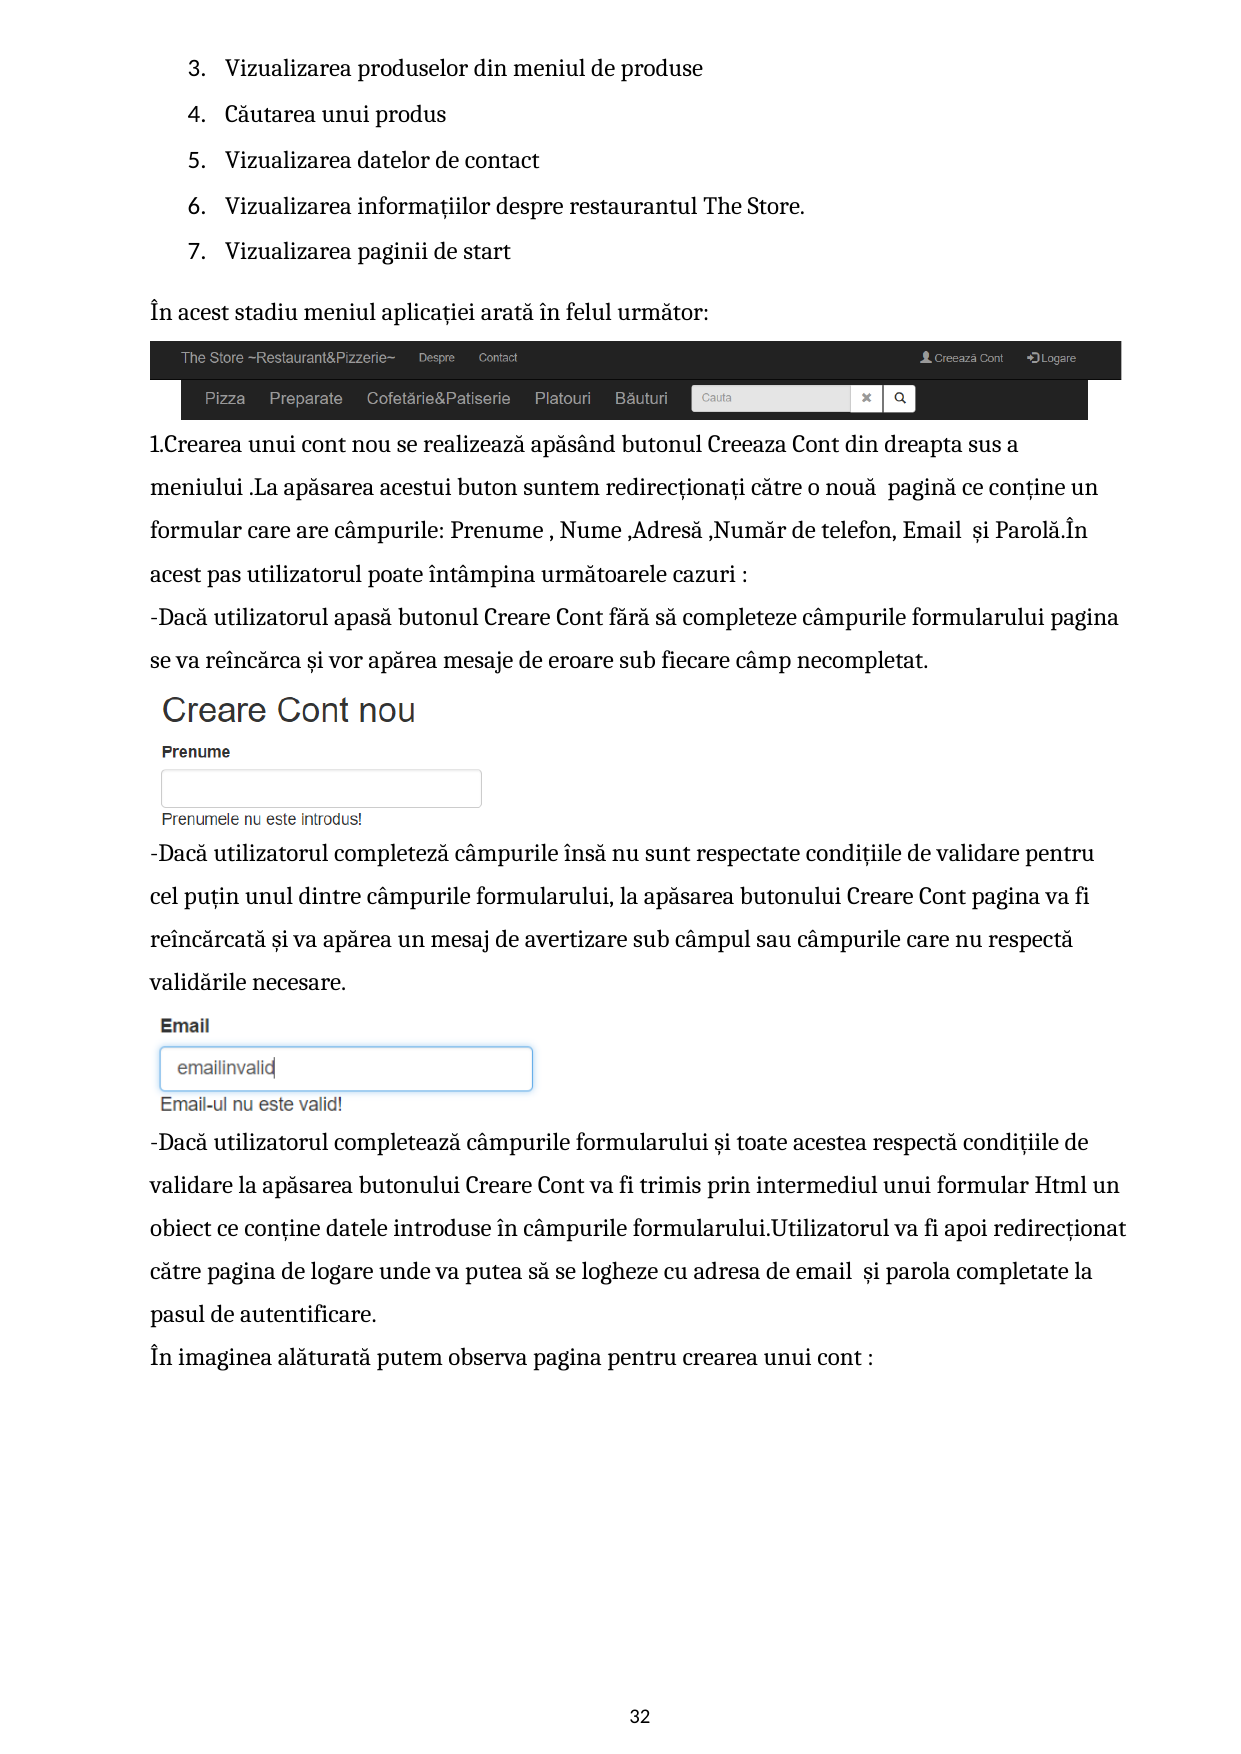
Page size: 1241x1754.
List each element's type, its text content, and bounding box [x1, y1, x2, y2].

list Vizualizarea produselor din meniul de produse [187, 53, 1129, 83]
text În acest stadiu meniul aplicației arată în felul următor: [150, 298, 1129, 327]
picture [150, 688, 513, 839]
list Căutarea unui produs [187, 98, 1129, 129]
picture [150, 341, 1122, 431]
list Vizualizarea paginii de start [187, 236, 1129, 266]
list Vizualizarea datelor de contact [187, 144, 1129, 174]
list Vizualizarea informațiilor despre restaurantul The Store. [187, 190, 1129, 220]
text 1.Crearea unui cont nou se realizează apăsând butonul Creeaza Cont din dreapta sus a meniului .La apăsarea acestui buton suntem redirecționați către o nouă pagină ce conține un formular care are câmpurile: Prenume , Nume ,Adresă ,Număr de telefon, Email și Parolă.În acest pas utilizatorul poate întâmpina următoarele cazuri : [150, 430, 1129, 588]
text -Dacă utilizatorul apasă butonul Creare Cont fără să completeze câmpurile formularului pagina se va reîncărca și vor apărea mesaje de eroare sub fiecare câmp necompletat. [150, 603, 1129, 674]
text În imaginea alăturată putem observa pagina pentru crearea unui cont : [150, 1343, 1129, 1372]
text -Dacă utilizatorul completeză câmpurile însă nu sunt respectate condițiile de validare pentru cel puțin unul dintre câmpurile formularului, la apăsarea butonului Creare Cont pagina va fi reîncărcată și va apărea un mesaj de avertizare sub câmpul sau câmpurile care nu respectă validările necesare. [150, 839, 1129, 997]
text -Dacă utilizatorul completează câmpurile formularului și toate acestea respectă condițiile de validare la apăsarea butonului Creare Cont va fi trimis prin intermediul unui formular Html un obiect ce conține datele introduse în câmpurile formularului.Utilizatorul va fi apoi redirecționat către pagina de logare unde va putea să se logheze cu adresa de email și parola completate la pasul de autentificare. [150, 1127, 1129, 1329]
picture [150, 1011, 564, 1128]
